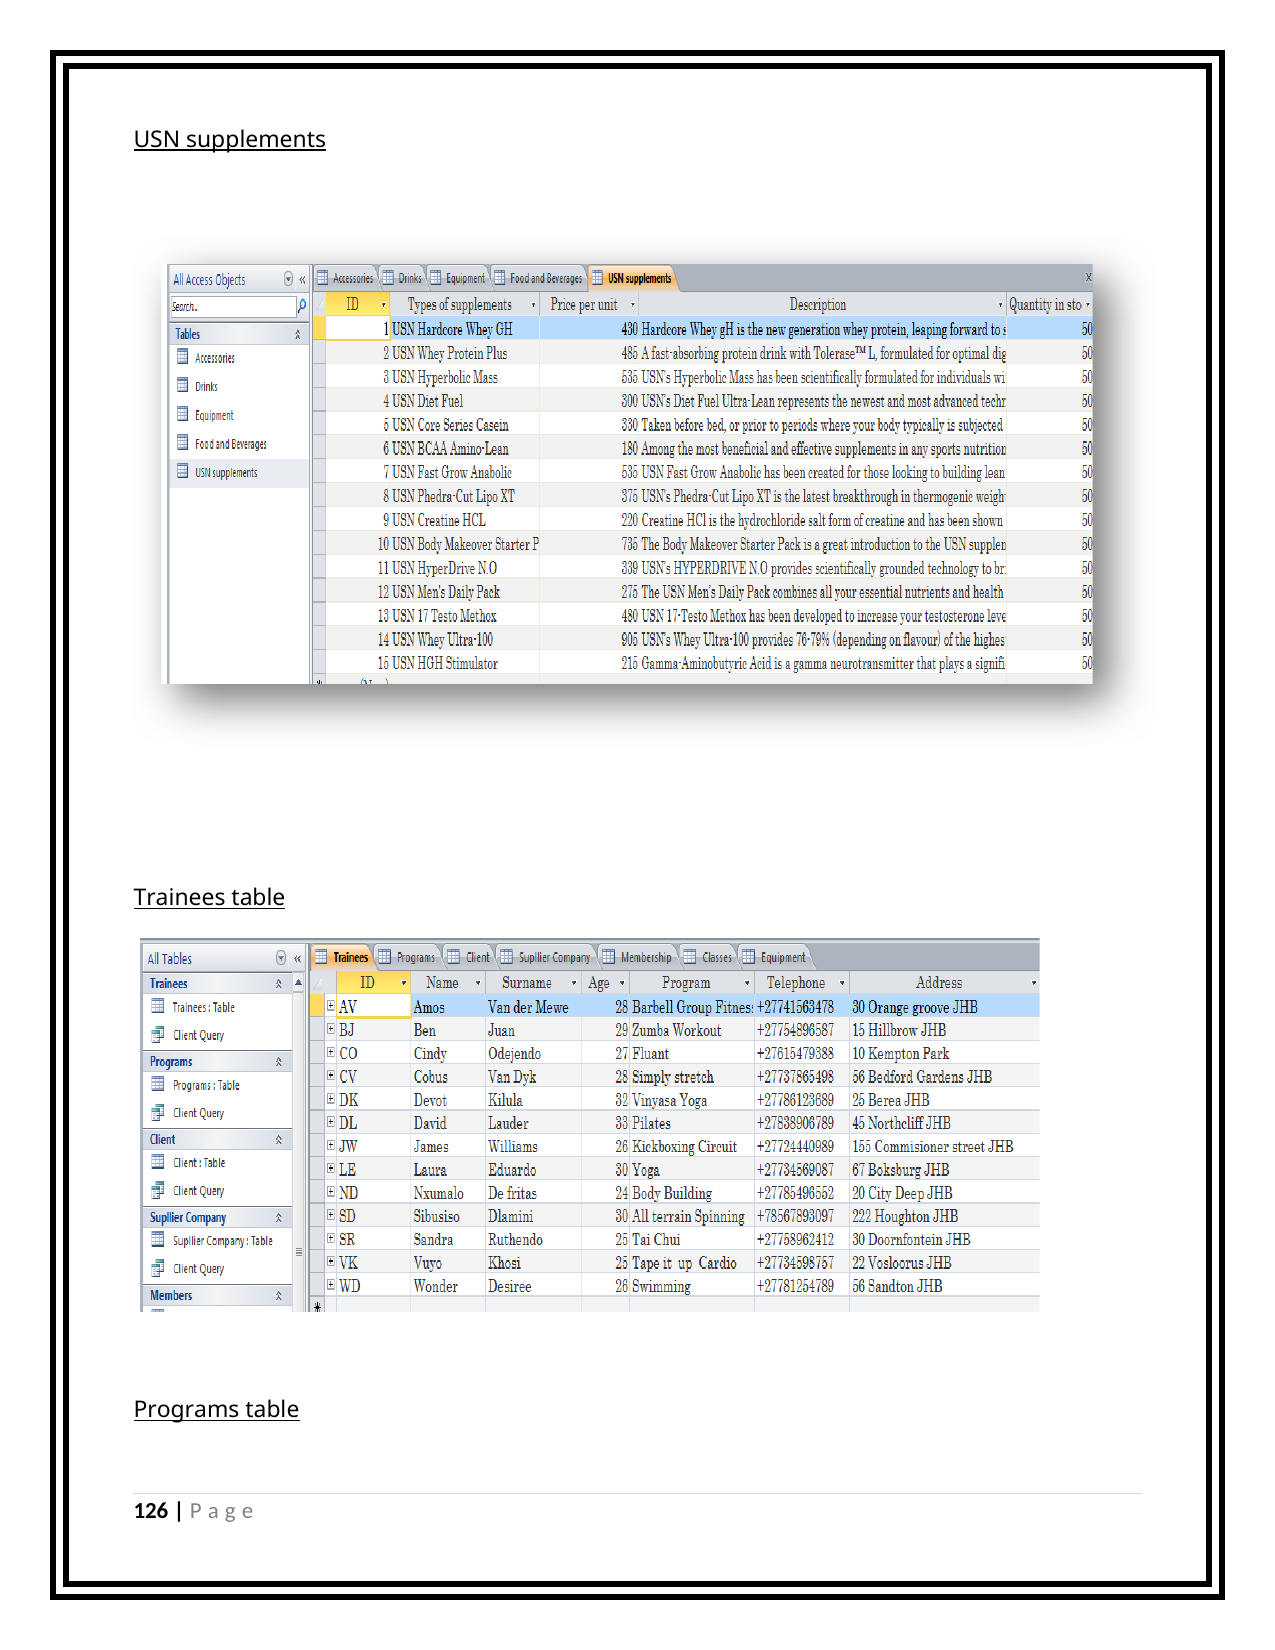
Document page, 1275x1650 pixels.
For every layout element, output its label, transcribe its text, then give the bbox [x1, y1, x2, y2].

text Programs table [133, 1393, 1142, 1424]
text USN supplements [133, 123, 1142, 154]
text Trainees table [133, 881, 1142, 912]
